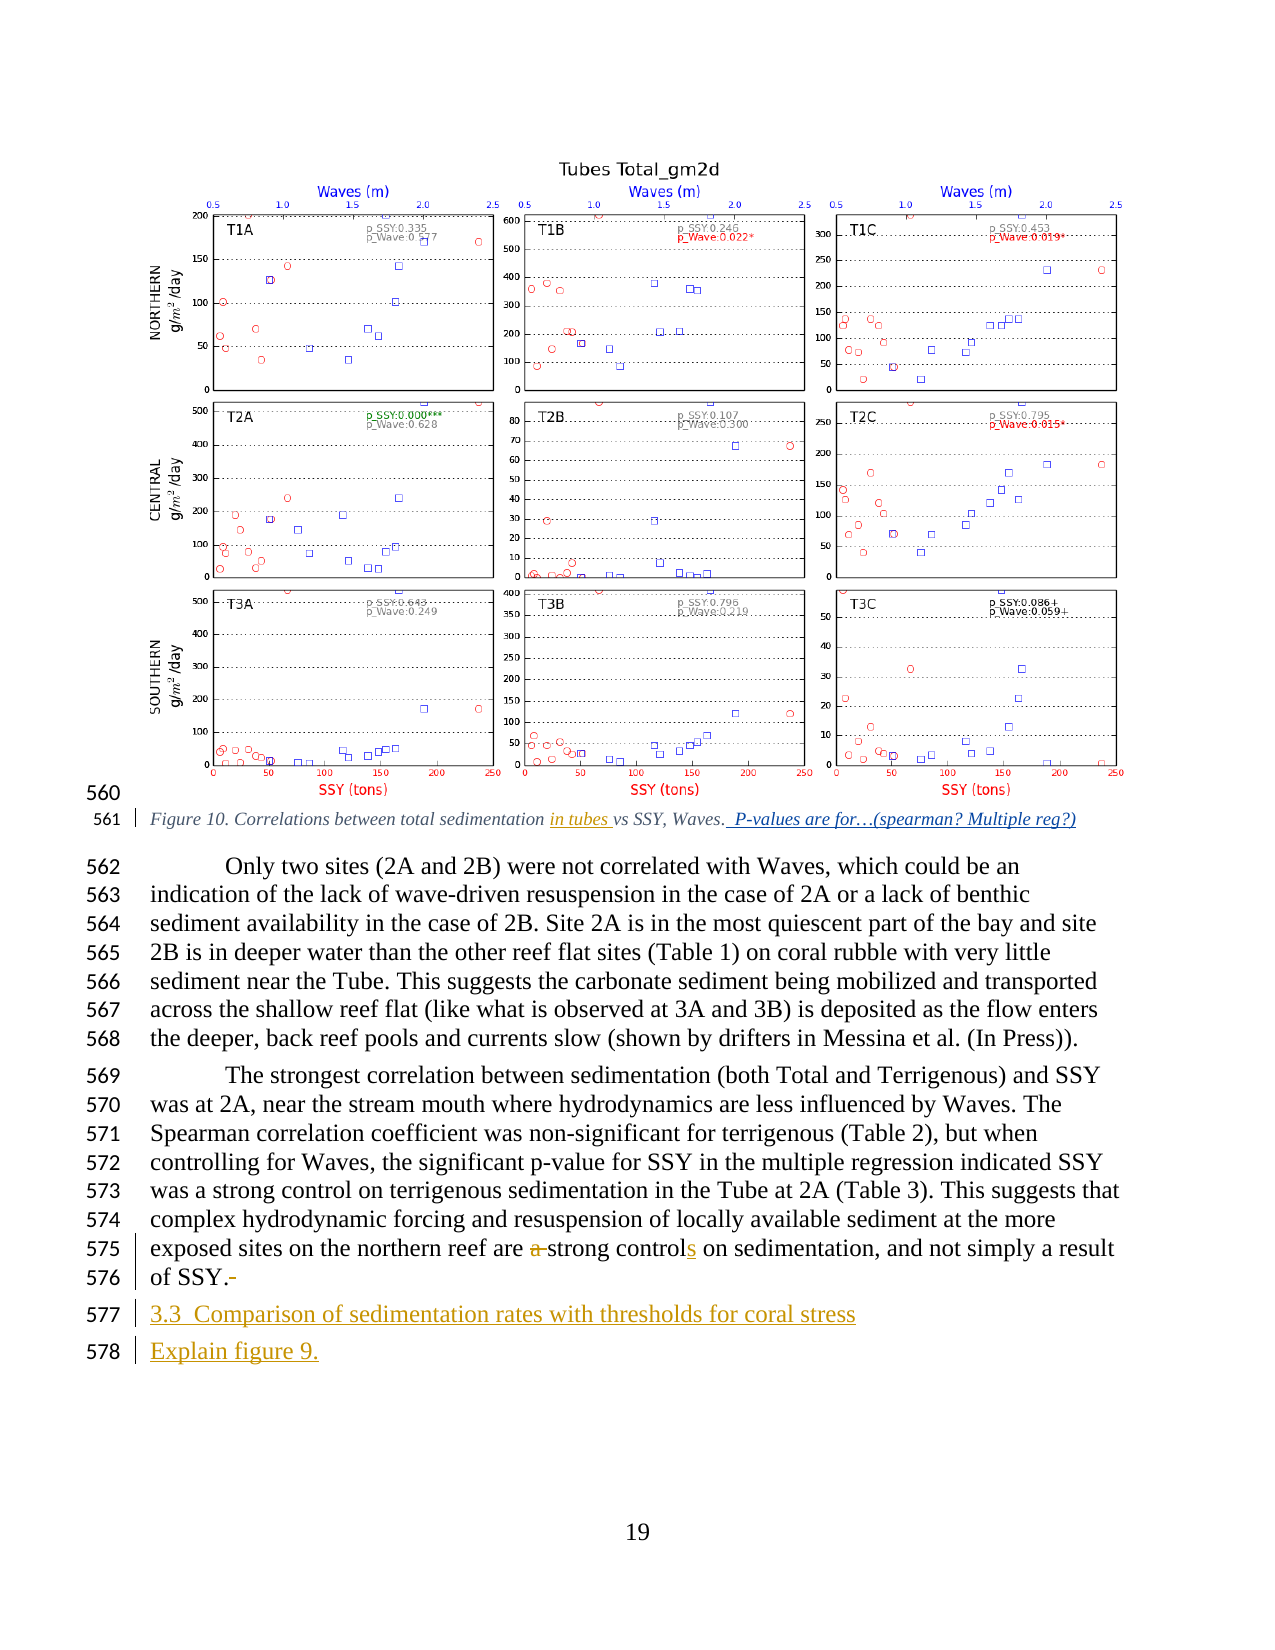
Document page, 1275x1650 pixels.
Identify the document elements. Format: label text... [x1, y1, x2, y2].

picture [150, 150, 1125, 800]
text The strongest correlation between sedimentation (both Total and Terrigenous) and SSY was at 2A, near the stream mouth where hydrodynamics are less influenced by Waves. The Spearman correlation coefficient was non-significant for terrigenous (Table 2), but when controlling for Waves, the significant p-value for SSY in the multiple regression indicated SSY was a strong control on terrigenous sedimentation in the Tube at 2A (Table 3). This suggests that complex hydrodynamic forcing and resuspension of locally available sediment at the more exposed sites on the northern reef are strong control on sedimentation, and not simply a result of SSY. [150, 1060, 1125, 1290]
text Figure 10. Correlations between total sedimentation vs SSY, Waves. [150, 808, 1125, 830]
text Only two sites (2A and 2B) were not correlated with Waves, which could be an indication of the lack of wave-driven resuspension in the case of 2A or a lack of benthic sediment availability in the case of 2B. Site 2A is in the most quiescent part of the bay and site 2B is in deeper water than the other reef flat sites (Table 1) on coral rubble with very little sediment near the Tube. This suggests the carbonate sediment being mobilized and transported across the shallow reef flat (like what is observed at 3A and 3B) is deposited as the flow enters the deeper, back reef pools and currents slow (shown by drifters in Messina et al. (In Press)). [150, 851, 1125, 1052]
